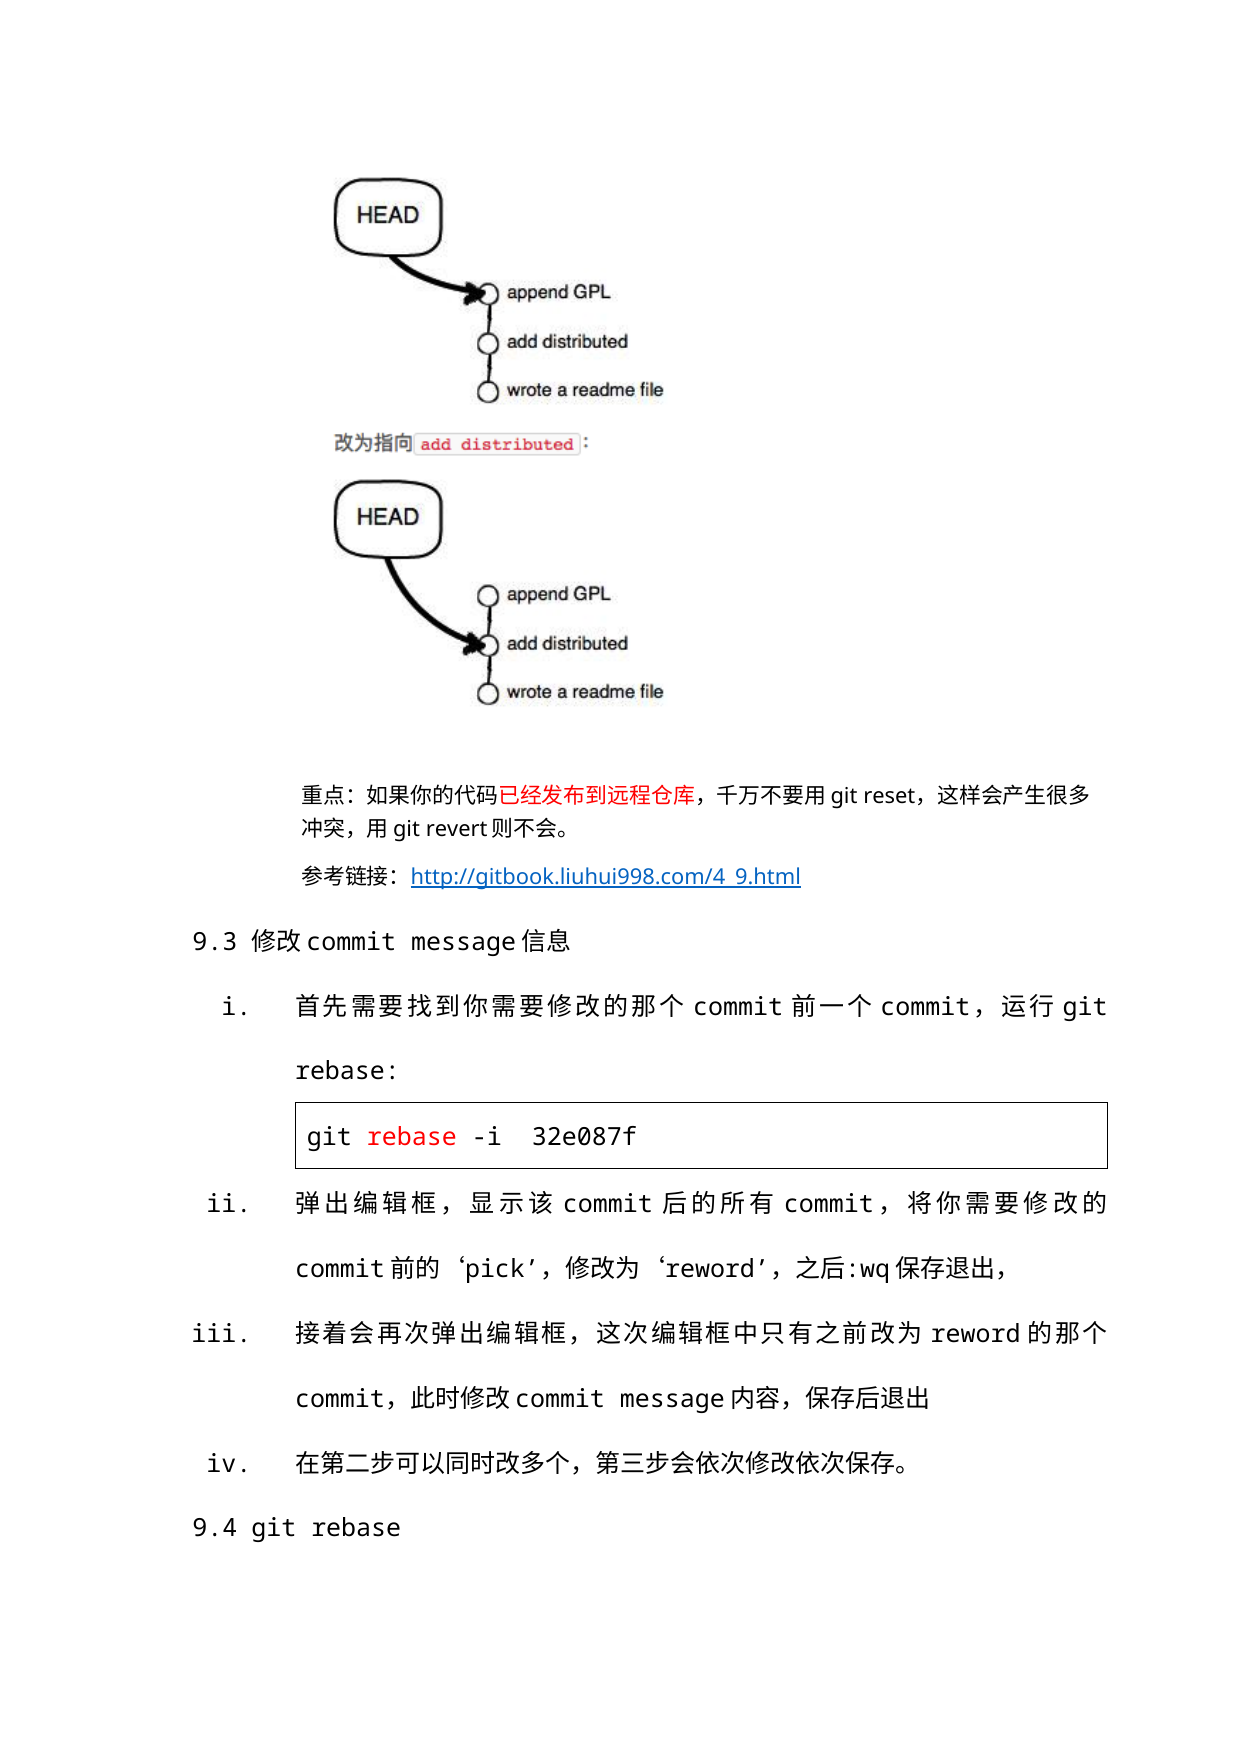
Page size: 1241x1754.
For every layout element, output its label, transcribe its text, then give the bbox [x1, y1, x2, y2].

list 接着会再次弹出编辑框，这次编辑框中只有之前改为reword的那个commit，此时修改commit message内容，保存后退出 [251, 1299, 1107, 1429]
list 修改commit message信息 [192, 907, 1107, 972]
list git rebase [192, 1494, 1107, 1559]
text 重点：如果你的代码已经发布到远程仓库，千万不要用git reset，这样会产生很多冲突，用git revert则不会。 [301, 778, 1107, 843]
list 首先需要找到你需要修改的那个commit前一个commit，运行git rebase: [251, 972, 1107, 1102]
text 参考链接：http://gitbook.liuhui998.com/4_9.html [301, 859, 1107, 891]
list 弹出编辑框，显示该commit后的所有commit，将你需要修改的commit前的‘pick’，修改为‘reword’，之后:wq保存退出， [251, 1169, 1107, 1299]
picture [301, 168, 767, 708]
table_header git rebase -i 32e087f [296, 1103, 1107, 1168]
list 在第二步可以同时改多个，第三步会依次修改依次保存。 [251, 1429, 1107, 1494]
